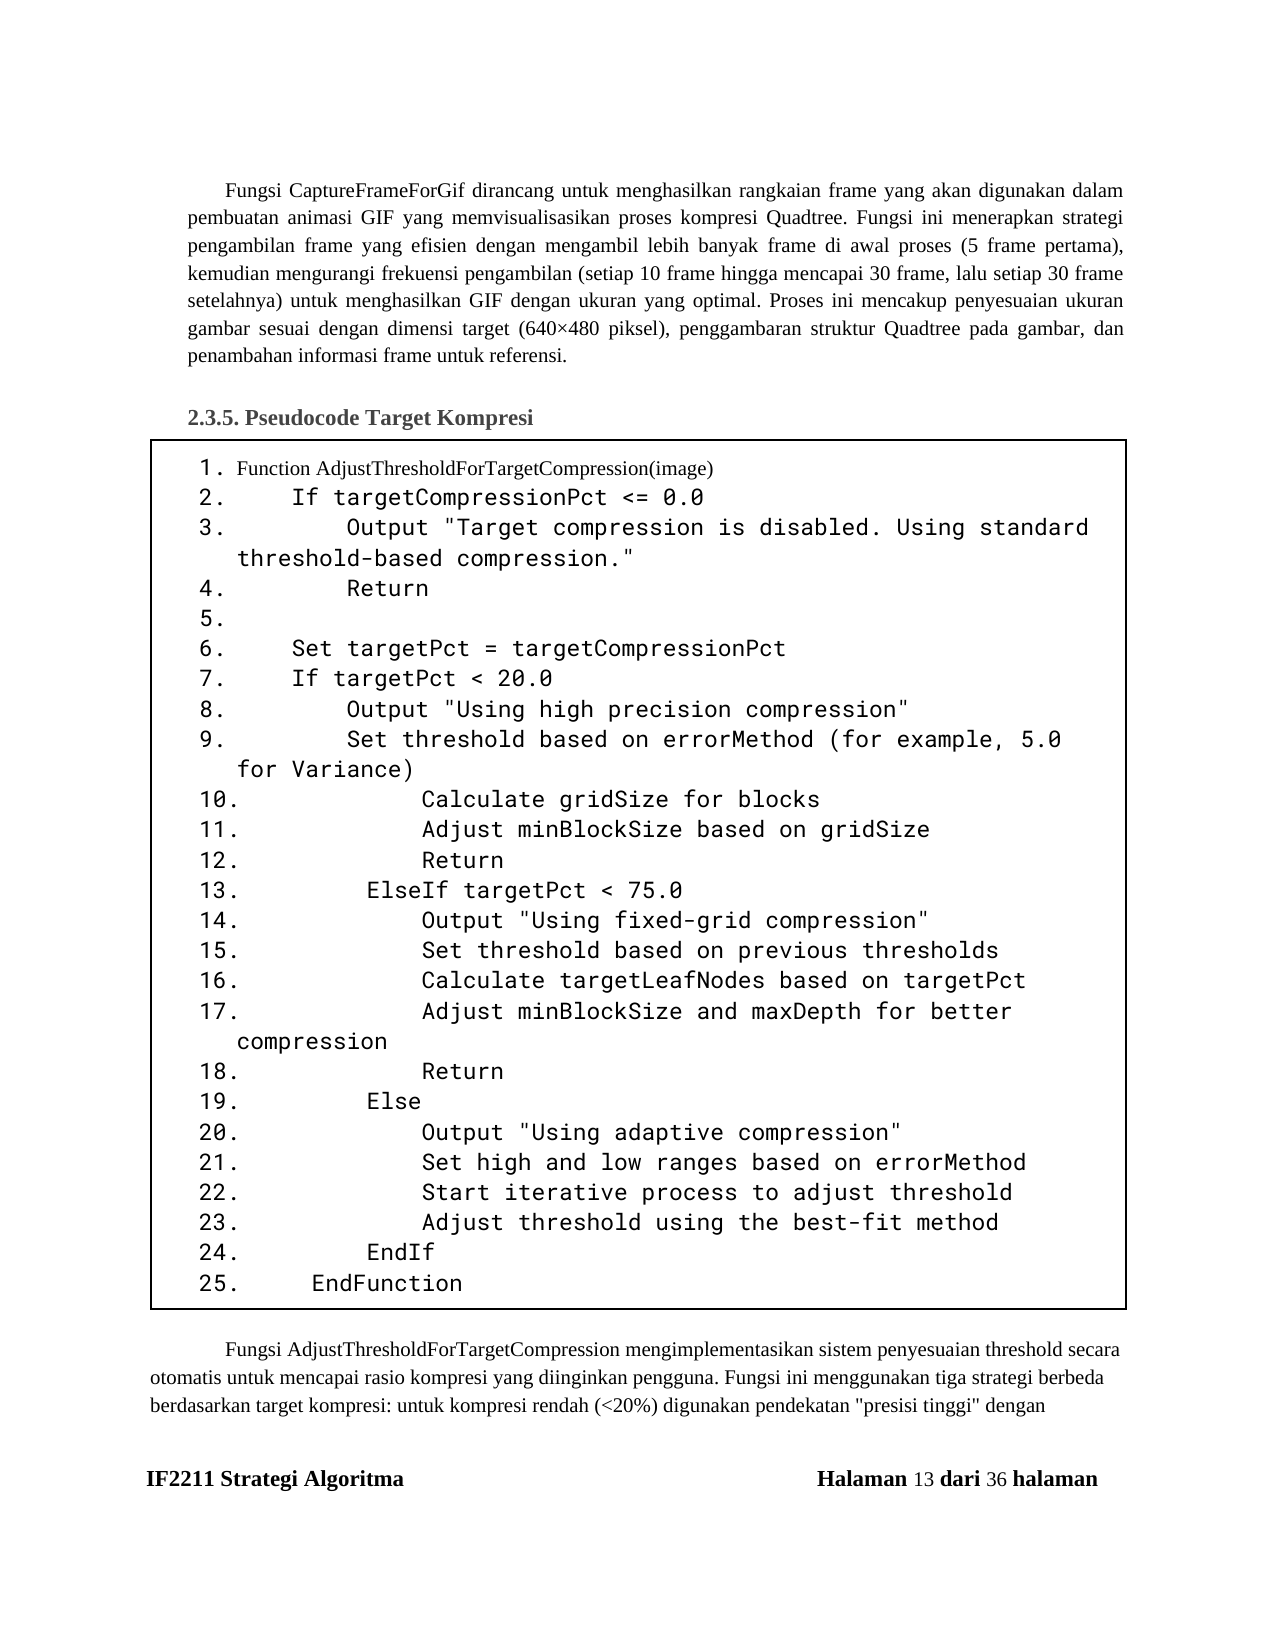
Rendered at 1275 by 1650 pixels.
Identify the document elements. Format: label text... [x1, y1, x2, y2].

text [150, 1337, 1125, 1417]
text Fungsi CaptureFrameForGif dirancang untuk menghasilkan rangkaian frame yang akan digunakan dalam pembuatan animasi GIF yang memvisualisasikan proses kompresi Quadtree. Fungsi ini menerapkan strategi pengambilan frame yang efisien dengan mengambil lebih banyak frame di awal proses (5 frame pertama), kemudian mengurangi frekuensi pengambilan (setiap 10 frame hingga mencapai 30 frame, lalu setiap 30 frame setelahnya) untuk menghasilkan GIF dengan ukuran yang optimal. Proses ini mencakup penyesuaian ukuran gambar sesuai dengan dimensi target (640×480 piksel), penggambaran struktur Quadtree pada gambar, dan penambahan informasi frame untuk referensi. [187, 178, 1125, 367]
subtitle 2.3.5. Pseudocode Target Kompresi [187, 404, 1125, 431]
